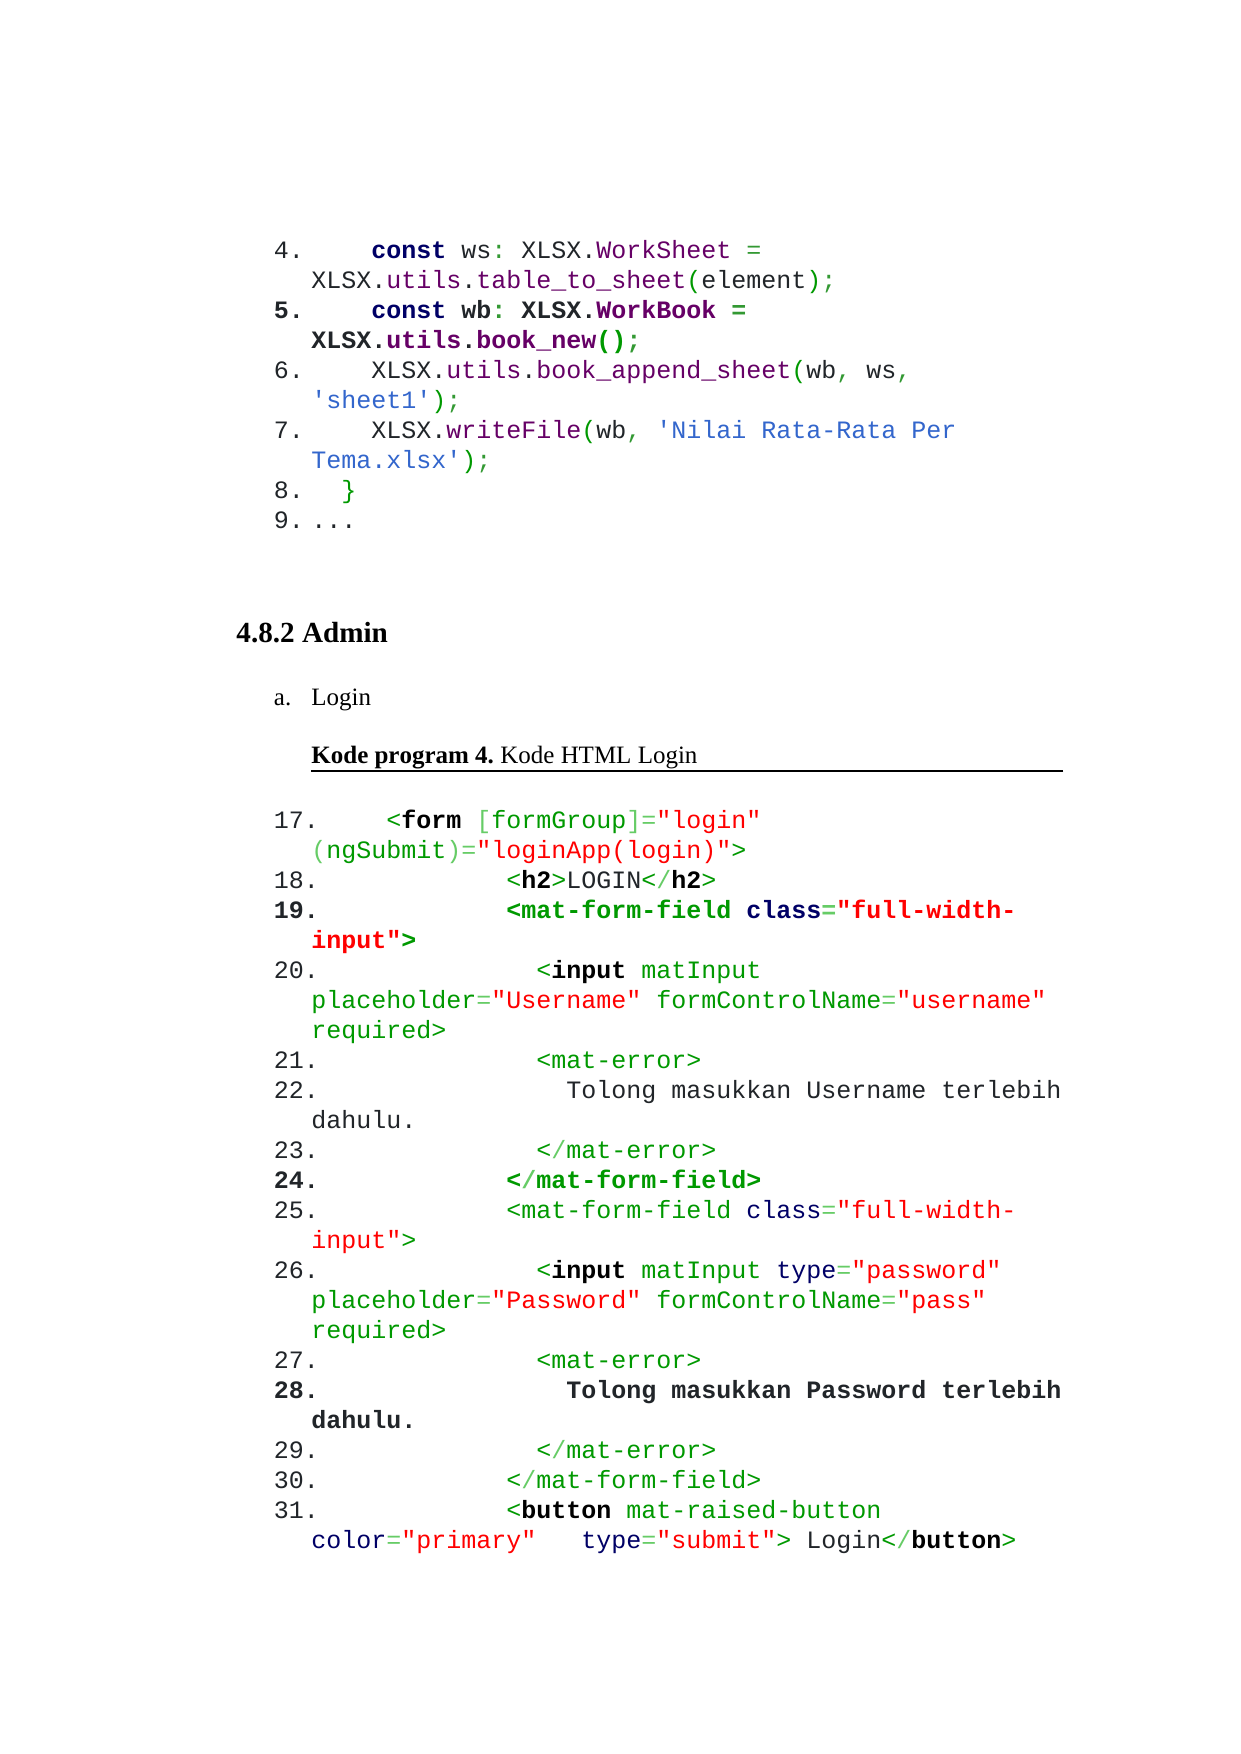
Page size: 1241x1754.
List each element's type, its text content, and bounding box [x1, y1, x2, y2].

list <mat-form-field class="full-width-input"> [274, 1196, 1063, 1256]
list const ws: XLSX.WorkSheet = XLSX.utils.table_to_sheet(element); [274, 236, 1063, 296]
subtitle 4.8.2 Admin [236, 615, 1063, 649]
list <mat-error> [274, 1346, 1063, 1376]
list const wb: XLSX.WorkBook = XLSX.utils.book_new(); [274, 296, 1063, 356]
list <form [formGroup]="login" (ngSubmit)="loginApp(login)"> [274, 806, 1063, 866]
list } [274, 476, 1063, 506]
list Kode program 4. Kode HTML Login [311, 740, 1063, 770]
list XLSX.utils.book_append_sheet(wb, ws, 'sheet1'); [274, 356, 1063, 416]
list ... [274, 506, 1063, 536]
list </mat-error> [274, 1436, 1063, 1466]
list </mat-error> [274, 1136, 1063, 1166]
list Tolong masukkan Password terlebih dahulu. [274, 1376, 1063, 1436]
list Login [274, 682, 1063, 711]
list <input matInput type="password" placeholder="Password" formControlName="pass" required> [274, 1256, 1063, 1346]
list <mat-error> [274, 1046, 1063, 1076]
list XLSX.writeFile(wb, 'Nilai Rata-Rata Per Tema.xlsx'); [274, 416, 1063, 476]
list </mat-form-field> [274, 1466, 1063, 1496]
list <mat-form-field class="full-width-input"> [274, 896, 1063, 956]
list Tolong masukkan Username terlebih dahulu. [274, 1076, 1063, 1136]
list <h2>LOGIN</h2> [274, 866, 1063, 896]
list </mat-form-field> [274, 1166, 1063, 1196]
list <button mat-raised-button color="primary" type="submit"> Login</button> [274, 1496, 1063, 1556]
list <input matInput placeholder="Username" formControlName="username" required> [274, 956, 1063, 1046]
